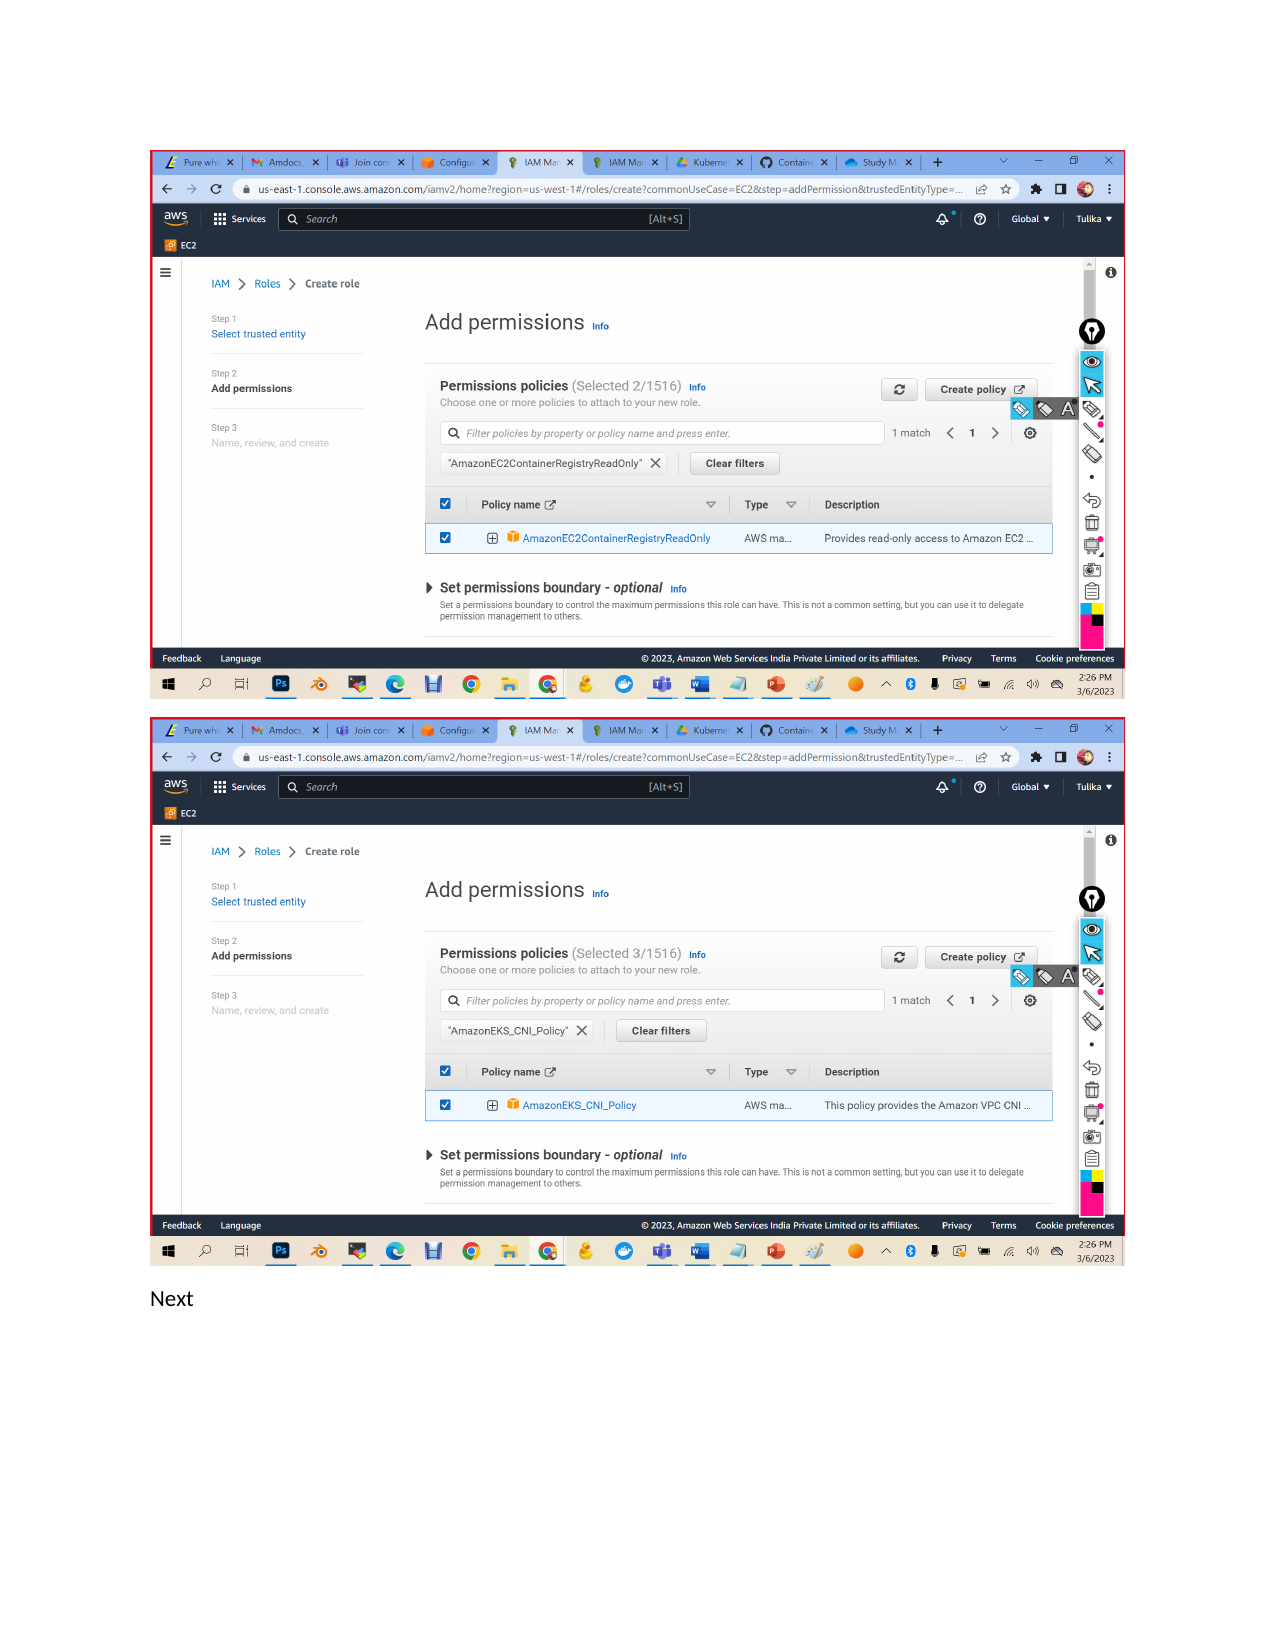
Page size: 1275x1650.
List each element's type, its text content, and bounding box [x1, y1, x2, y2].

picture [150, 717, 1125, 1266]
picture [150, 150, 1125, 699]
text Next [150, 1284, 1125, 1313]
